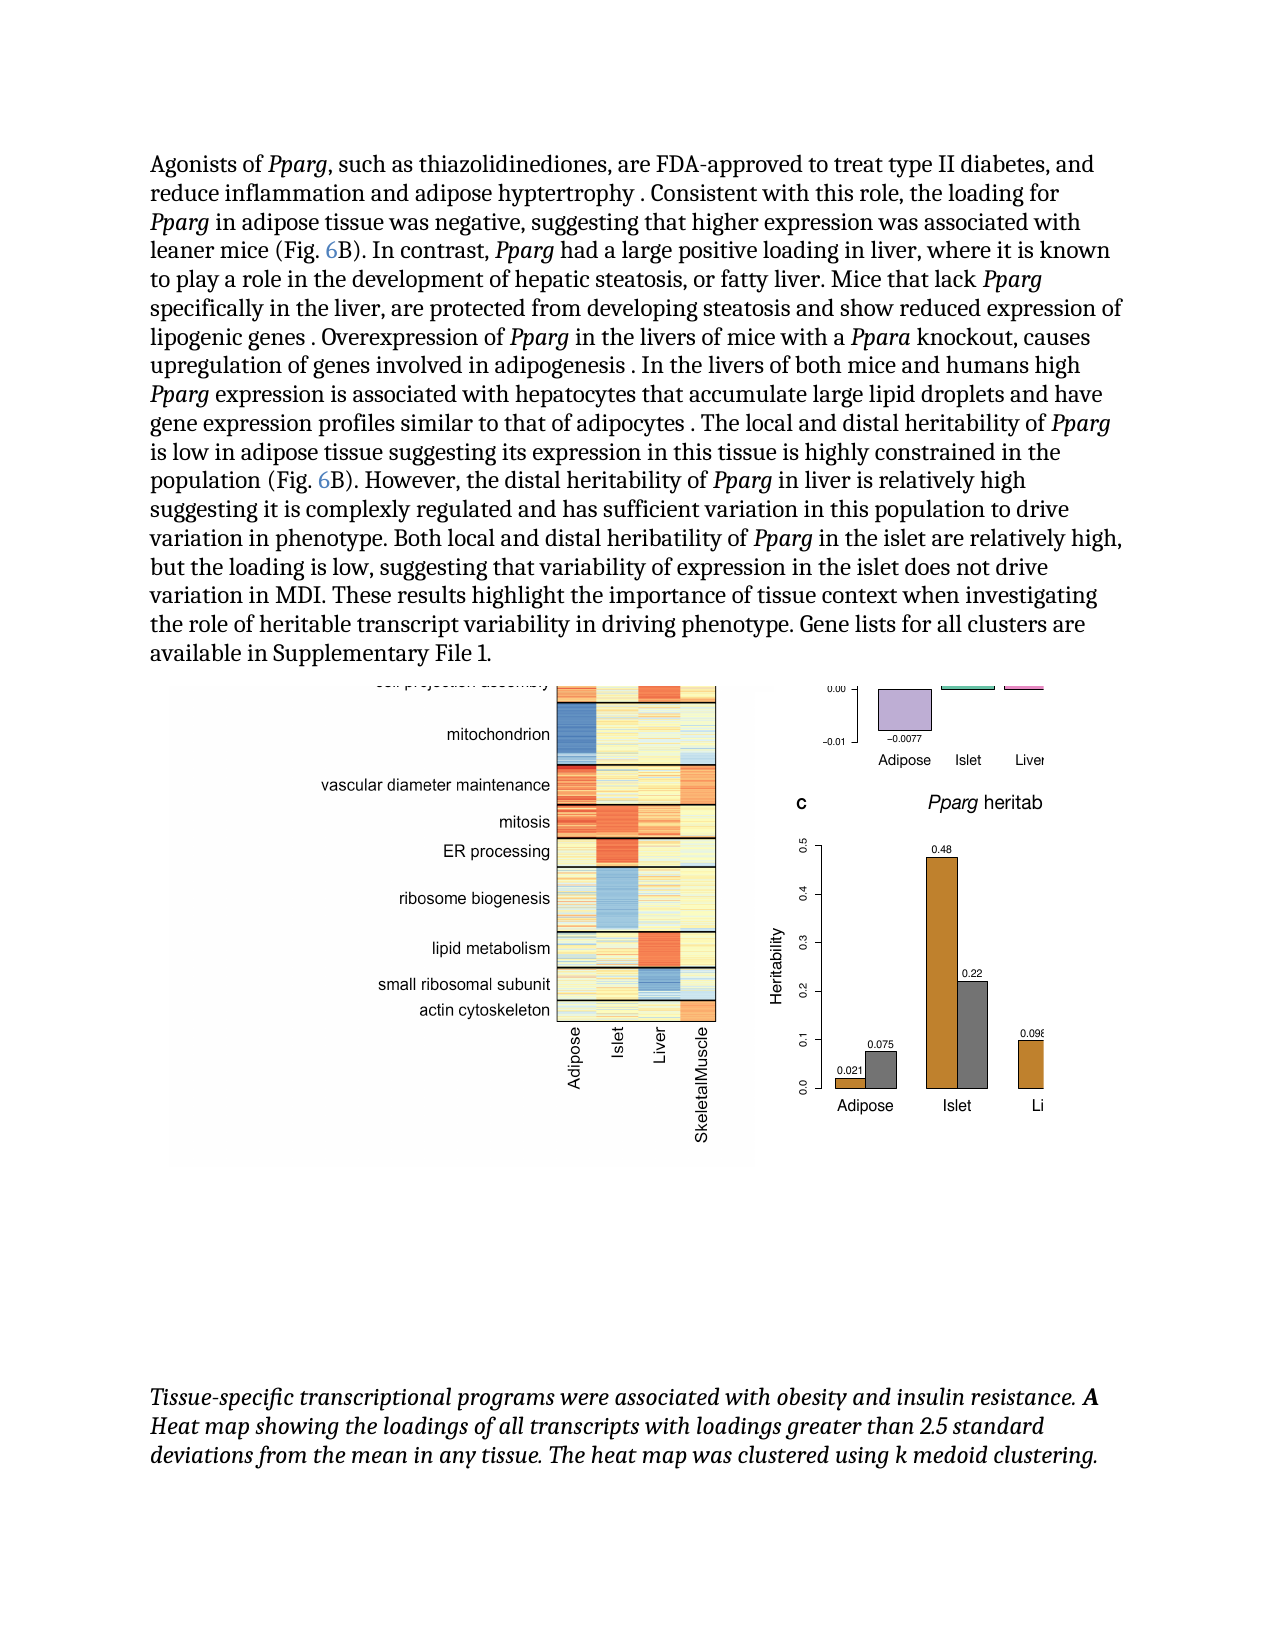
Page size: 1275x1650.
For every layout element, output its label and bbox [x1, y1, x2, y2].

text [150, 150, 1125, 667]
text [150, 1383, 1125, 1469]
